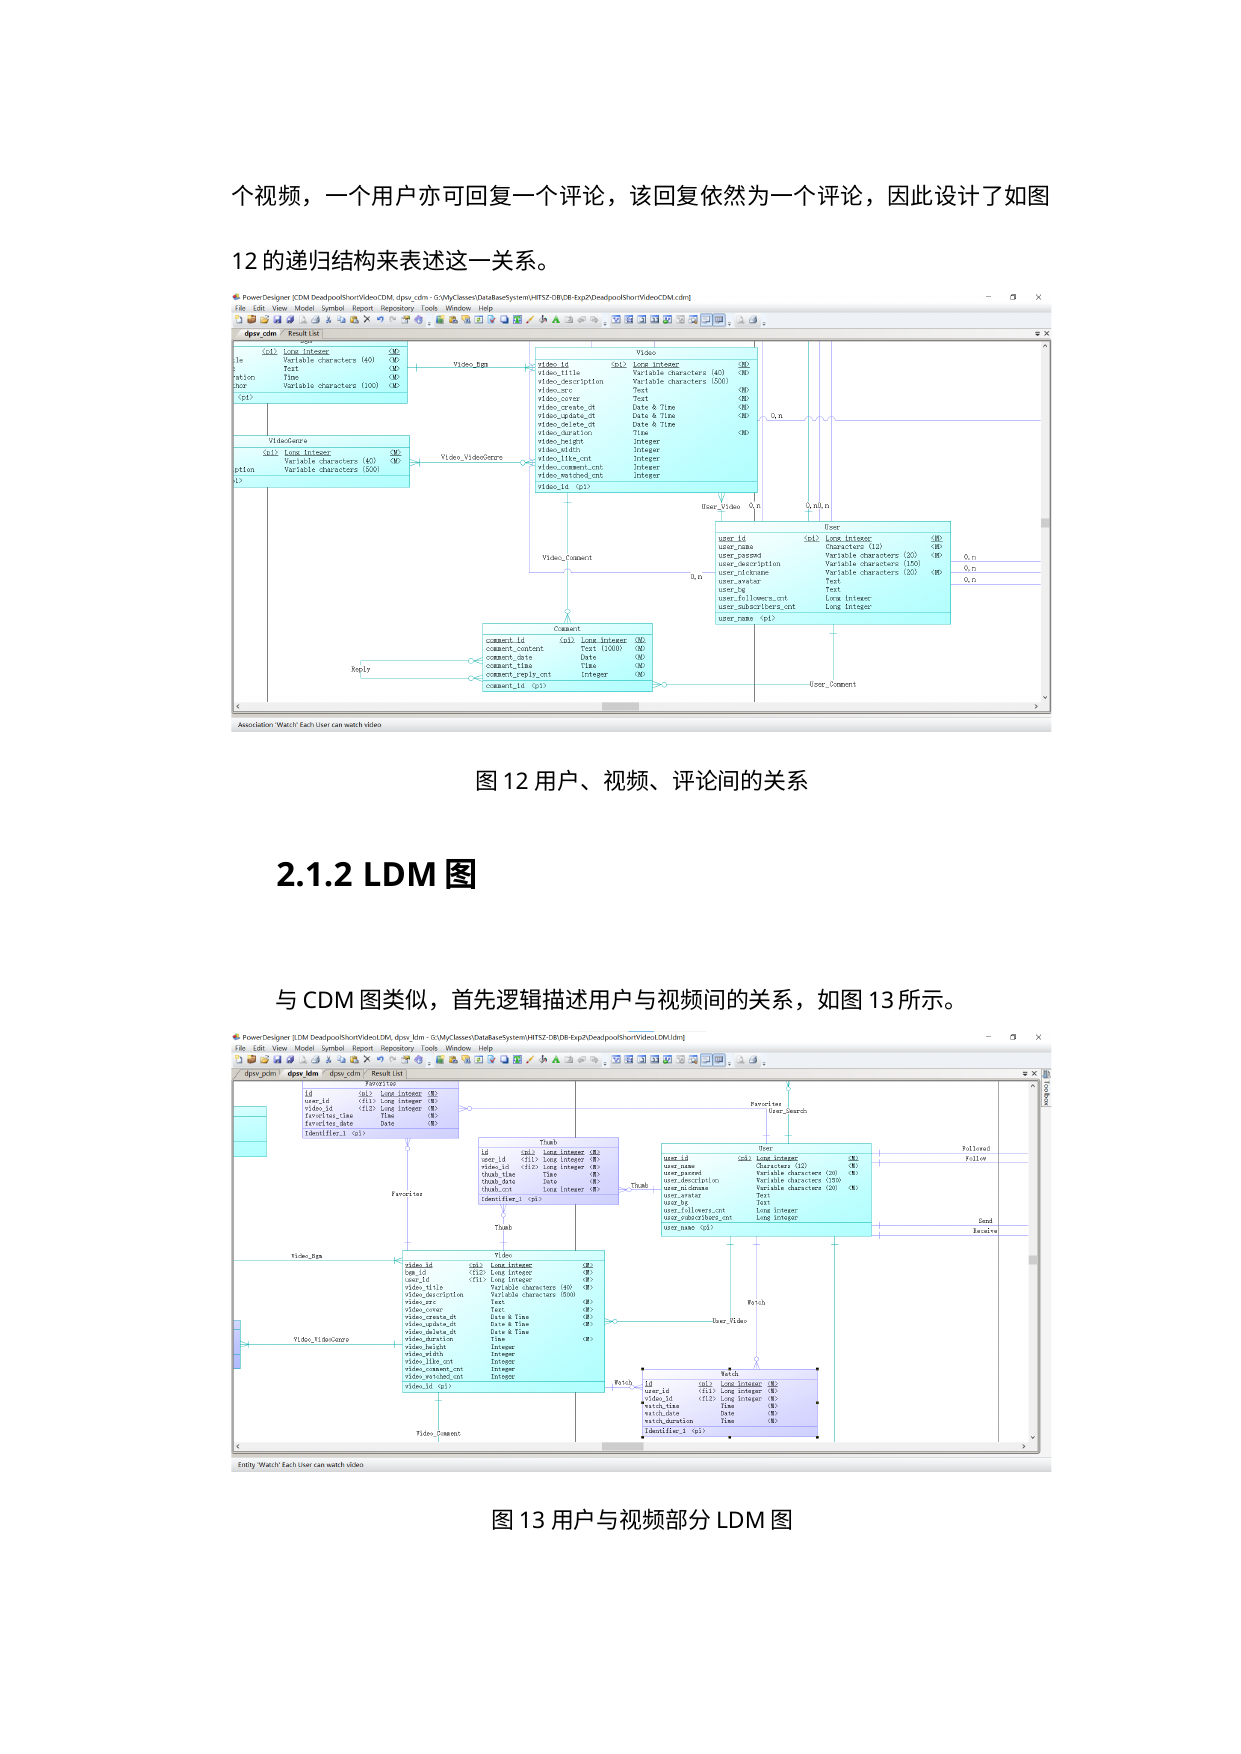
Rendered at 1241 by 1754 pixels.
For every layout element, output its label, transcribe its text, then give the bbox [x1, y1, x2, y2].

text 与CDM图类似，首先逻辑描述用户与视频间的关系，如图13所示。 [231, 966, 1053, 1031]
text 图13 用户与视频部分LDM图 [231, 1486, 1053, 1551]
text 图12 用户、视频、评论间的关系 [231, 747, 1053, 812]
picture [231, 1031, 1052, 1472]
subtitle LDM图 [276, 839, 1053, 904]
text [231, 162, 1053, 292]
picture [231, 292, 1052, 732]
